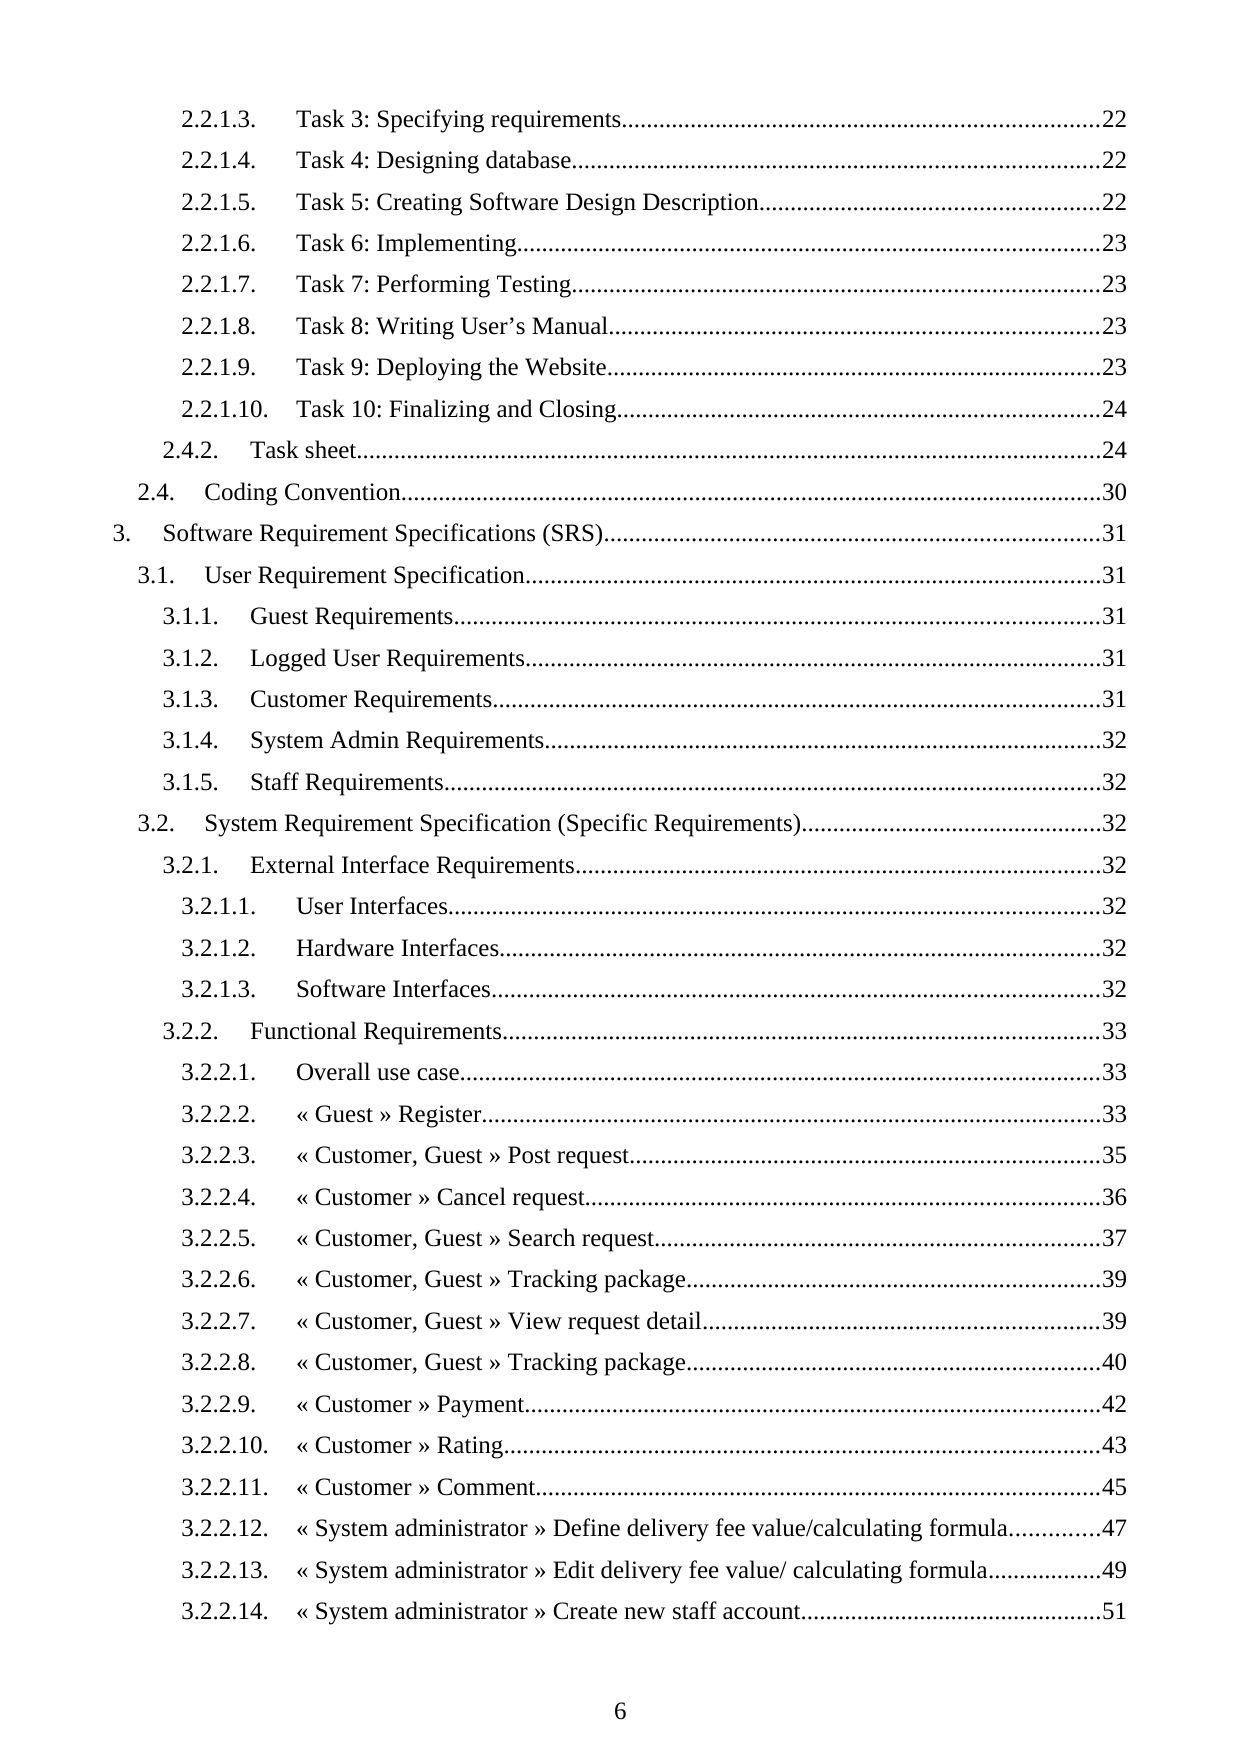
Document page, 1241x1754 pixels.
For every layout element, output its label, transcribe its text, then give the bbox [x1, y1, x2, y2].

text 3.2. System Requirement Specification (Specific Requirements) 32 [137, 808, 1128, 837]
text 2.2.1.7. Task 7: Performing Testing 23 [181, 269, 1128, 298]
text 3.2.2.14. « System administrator » Create new staff account 51 [181, 1596, 1128, 1625]
text 2.2.1.5. Task 5: Creating Software Design Description 22 [181, 187, 1128, 215]
text 3.2.2.6. « Customer, Guest » Tracking package 39 [181, 1264, 1128, 1293]
text 3.1.2. Logged User Requirements 31 [162, 643, 1128, 671]
text 3.2.2.2. « Guest » Register 33 [181, 1099, 1128, 1127]
text 3.2.1.1. User Interfaces 32 [181, 891, 1128, 920]
text 3.2.2.8. « Customer, Guest » Tracking package 40 [181, 1347, 1128, 1376]
text 2.2.1.9. Task 9: Deploying the Website 23 [181, 352, 1128, 381]
text 3.1.4. System Admin Requirements 32 [162, 726, 1128, 754]
text 3.2.2.7. « Customer, Guest » View request detail 39 [181, 1306, 1128, 1335]
text 2.2.1.4. Task 4: Designing database 22 [181, 145, 1128, 174]
text 2.4. Coding Convention 30 [137, 477, 1128, 506]
text 3.1. User Requirement Specification 31 [137, 560, 1128, 588]
text 3.2.2. Functional Requirements 33 [162, 1016, 1128, 1044]
text 3.1.1. Guest Requirements 31 [162, 601, 1128, 630]
text 3.2.2.9. « Customer » Payment 42 [181, 1389, 1128, 1418]
text 3.2.2.11. « Customer » Comment 45 [181, 1472, 1128, 1501]
text 3.2.2.13. « System administrator » Edit delivery fee value/ calculating formula 49 [181, 1555, 1128, 1583]
text 2.2.1.8. Task 8: Writing User’s Manual 23 [181, 311, 1128, 340]
text 3.1.3. Customer Requirements 31 [162, 684, 1128, 713]
text 2.2.1.3. Task 3: Specifying requirements 22 [181, 104, 1128, 132]
text 3.2.2.4. « Customer » Cancel request 36 [181, 1182, 1128, 1210]
text 3.2.2.1. Overall use case 33 [181, 1057, 1128, 1086]
text 3.2.1. External Interface Requirements 32 [162, 850, 1128, 879]
text 2.2.1.6. Task 6: Implementing 23 [181, 228, 1128, 257]
text 3.2.1.3. Software Interfaces 32 [181, 974, 1128, 1003]
text 3.2.2.10. « Customer » Rating 43 [181, 1430, 1128, 1459]
text 3.2.1.2. Hardware Interfaces 32 [181, 933, 1128, 962]
text 3.2.2.12. « System administrator » Define delivery fee value/calculating formula 47 [181, 1513, 1128, 1542]
text 3.2.2.5. « Customer, Guest » Search request 37 [181, 1223, 1128, 1252]
text 2.4.2. Task sheet 24 [162, 435, 1128, 464]
text 3.2.2.3. « Customer, Guest » Post request 35 [181, 1140, 1128, 1169]
text 3. Software Requirement Specifications (SRS) 31 [112, 518, 1128, 547]
text 3.1.5. Staff Requirements 32 [162, 767, 1128, 796]
text 2.2.1.10. Task 10: Finalizing and Closing 24 [181, 394, 1128, 423]
